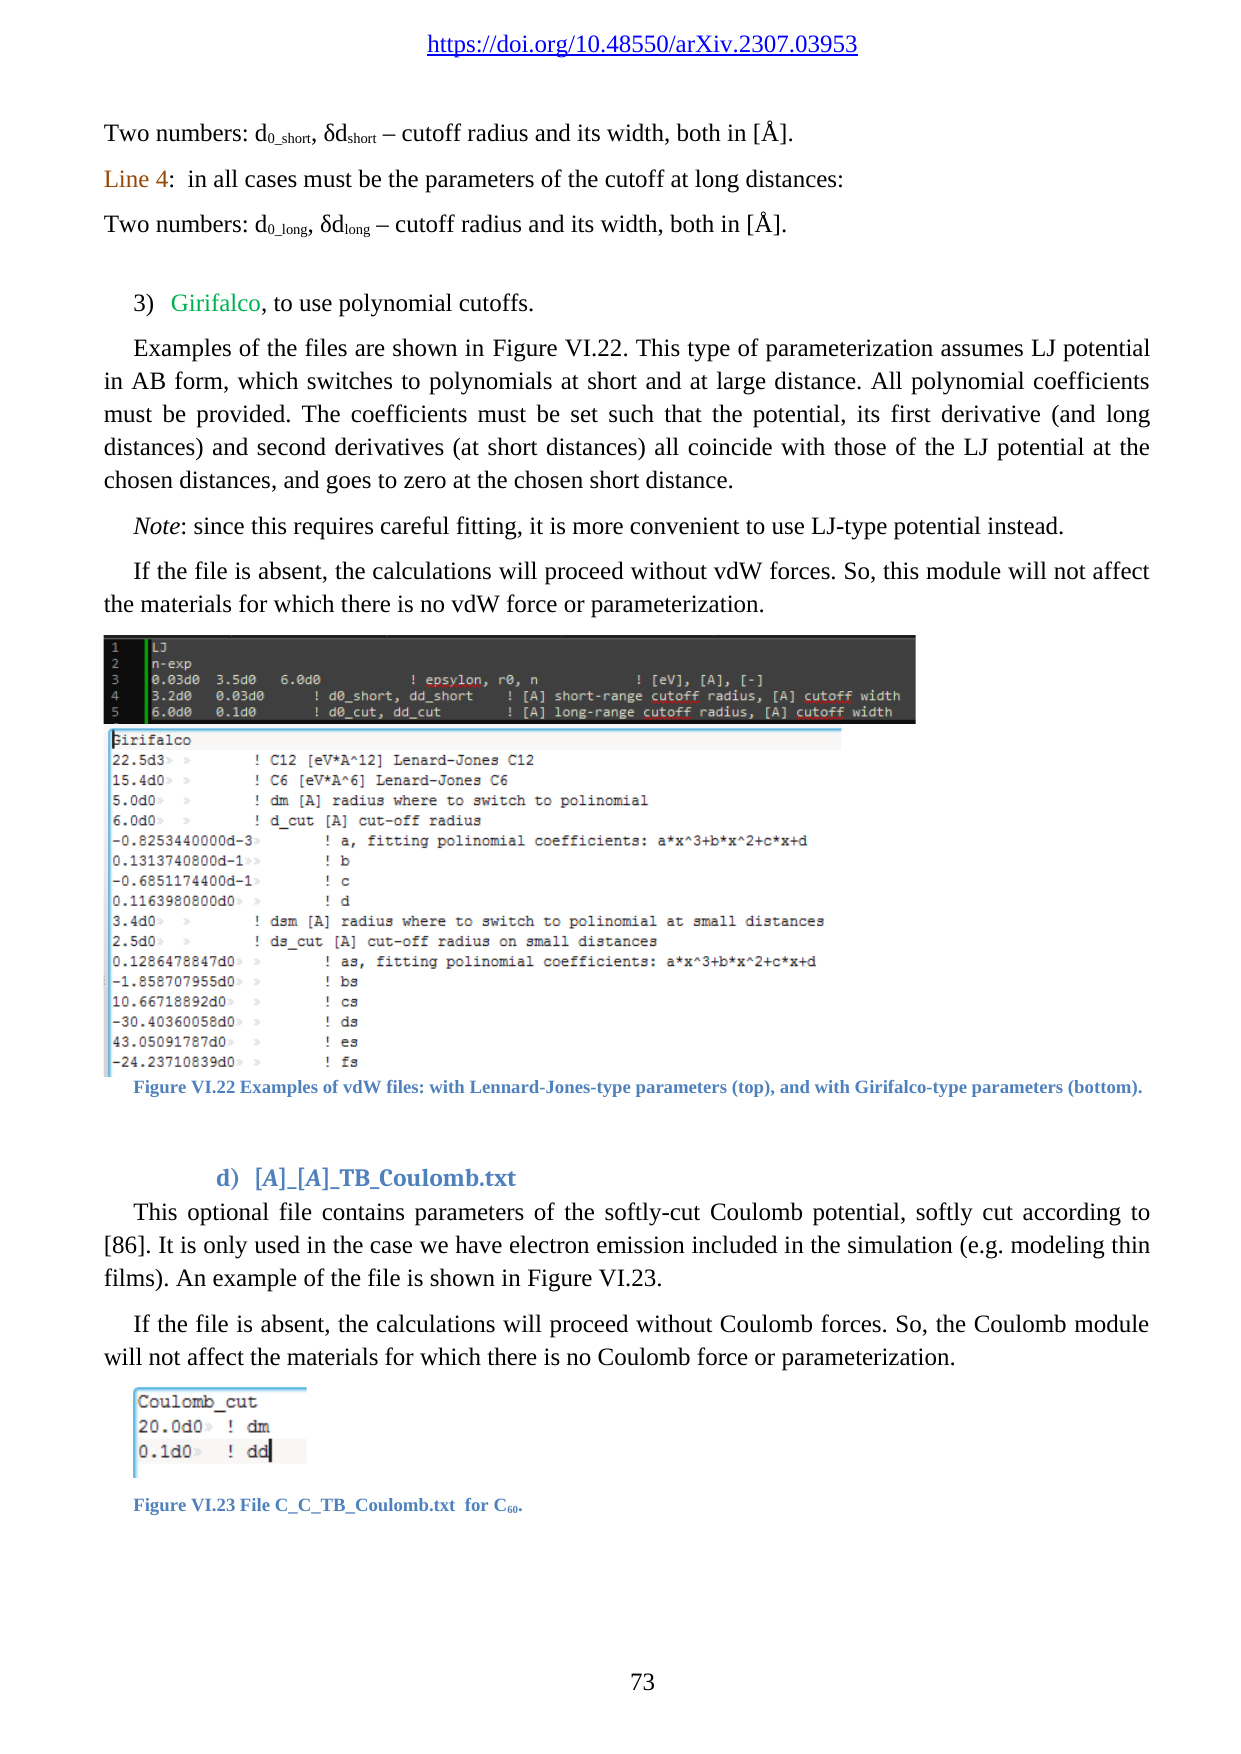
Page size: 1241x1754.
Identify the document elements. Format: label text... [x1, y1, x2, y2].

text Two numbers: d0_long, δdlong – cutoff radius and its width, both in [Å]. [103, 209, 1152, 238]
text If the file is absent, the calculations will proceed without vdW forces. So, this module will not affect the materials for which there is no vdW force or parameterization. [103, 556, 1152, 618]
list Girifalco, to use polynomial cutoffs. [133, 288, 1152, 316]
text Two numbers: d0_short, δdshort – cutoff radius and its width, both in [Å]. [103, 118, 1152, 147]
picture [103, 635, 916, 1077]
text Line 4: in all cases must be the parameters of the cutoff at long distances: [103, 164, 1152, 192]
text If the file is absent, the calculations will proceed without Coulomb forces. So, the Coulomb module will not affect the materials for which there is no Coulomb force or parameterization. [103, 1309, 1152, 1371]
text Note: since this requires careful fitting, it is more convenient to use LJ-type potential instead. [103, 511, 1152, 539]
picture [133, 1387, 307, 1478]
subtitle [A]_[A]_TB_Coulomb.txt [216, 1164, 1152, 1193]
